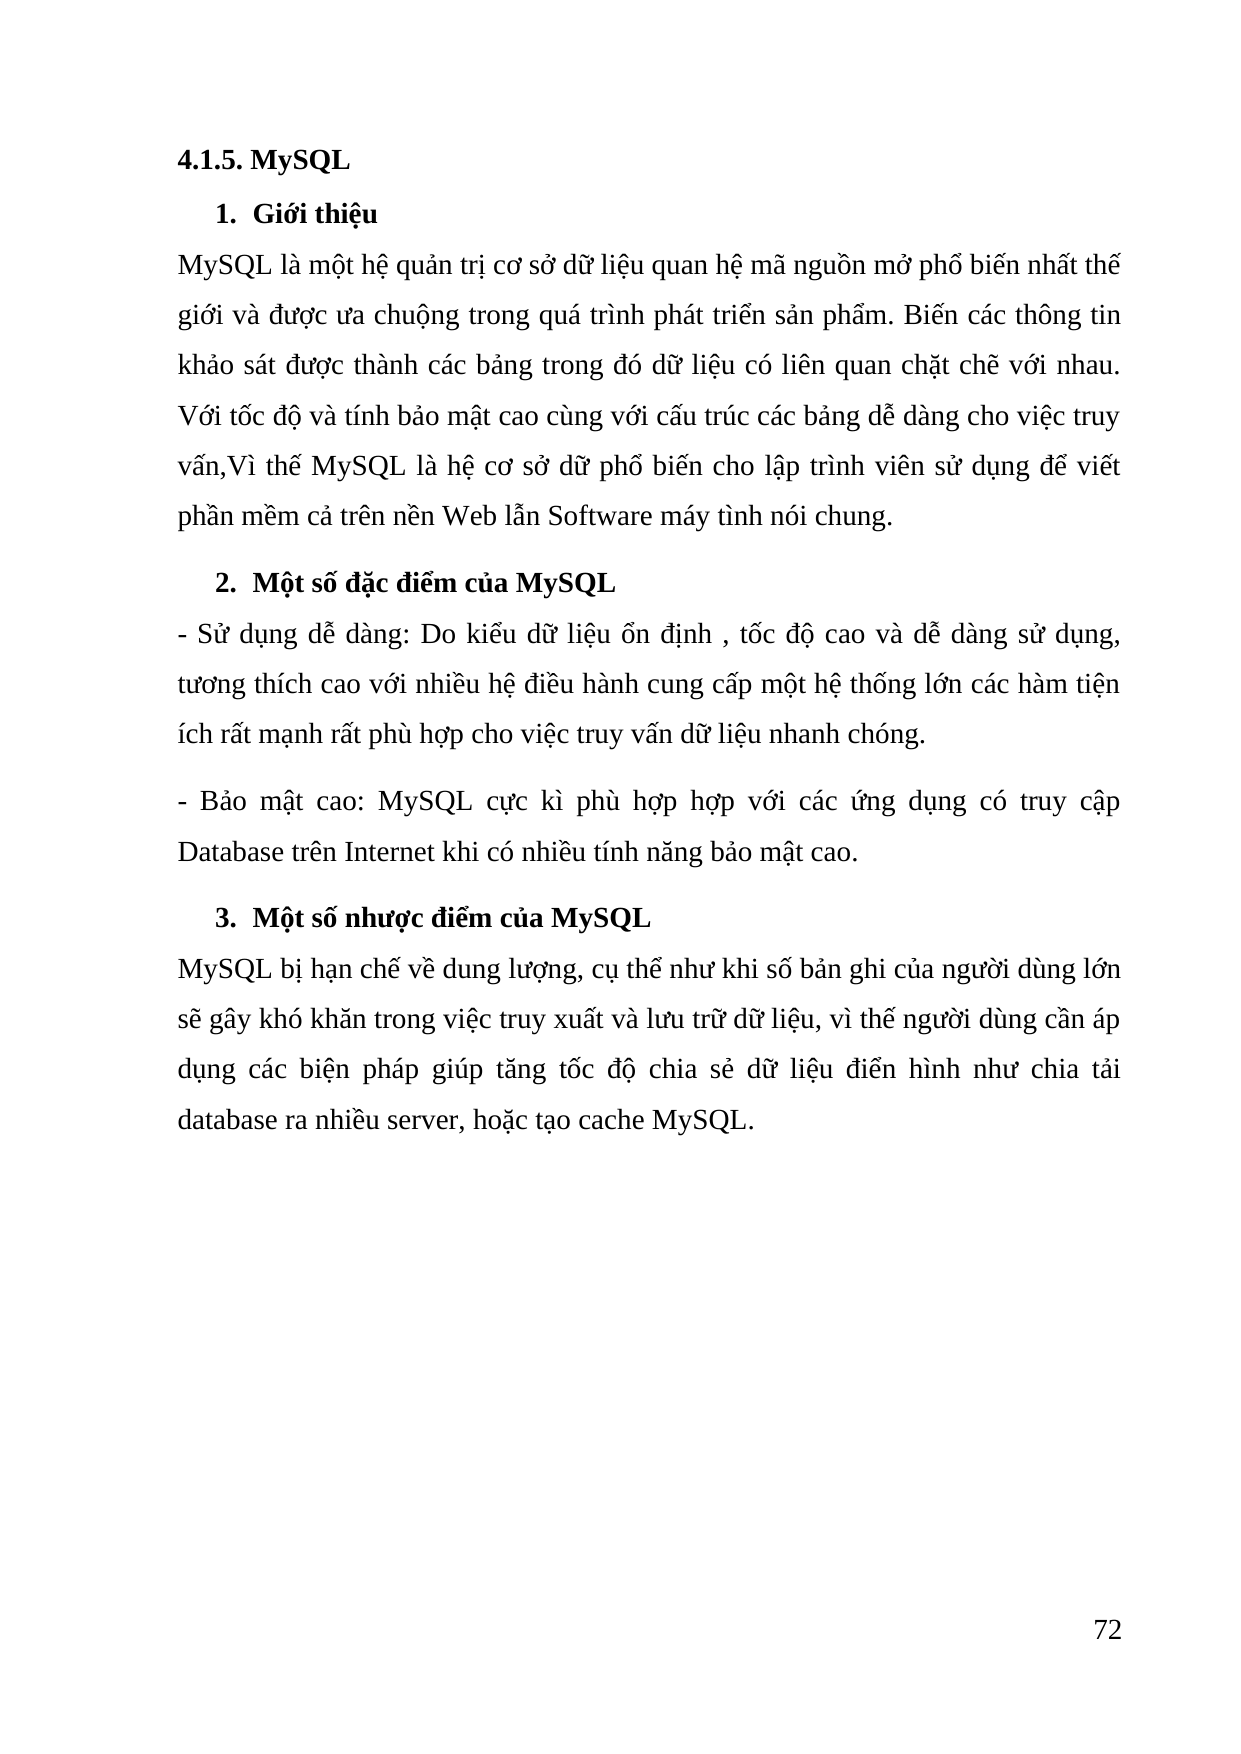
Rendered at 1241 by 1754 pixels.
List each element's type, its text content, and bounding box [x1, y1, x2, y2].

text MySQL [177, 142, 1152, 176]
text - Sử dụng dễ dàng: Do kiểu dữ liệu ổn định , tốc độ cao và dễ dàng sử dụng, tương thích cao với nhiều hệ điều hành cung cấp một hệ thống lớn các hàm tiện ích rất mạnh rất phù hợp cho việc truy vấn dữ liệu nhanh chóng. [177, 616, 1122, 750]
text MySQL bị hạn chế về dung lượng, cụ thể như khi số bản ghi của người dùng lớn sẽ gây khó khăn trong việc truy xuất và lưu trữ dữ liệu, vì thế người dùng cần áp dụng các biện pháp giúp tăng tốc độ chia sẻ dữ liệu điển hình như chia tải database ra nhiều server, hoặc tạo cache MySQL. [177, 951, 1122, 1135]
subtitle Một số đặc điểm của MySQL [215, 565, 1122, 599]
subtitle Giới thiệu [215, 197, 1122, 230]
subtitle Một số nhược điểm của MySQL [215, 901, 1122, 934]
text - Bảo mật cao: MySQL cực kì phù hợp hợp với các ứng dụng có truy cập Database trên Internet khi có nhiều tính năng bảo mật cao. [177, 783, 1122, 867]
text MySQL là một hệ quản trị cơ sở dữ liệu quan hệ mã nguồn mở phổ biến nhất thế giới và được ưa chuộng trong quá trình phát triển sản phẩm. Biến các thông tin khảo sát được thành các bảng trong đó dữ liệu có liên quan chặt chẽ với nhau. Với tốc độ và tính bảo mật cao cùng với cấu trúc các bảng dễ dàng cho việc truy vấn,Vì thế MySQL là hệ cơ sở dữ phổ biến cho lập trình viên sử dụng để viết phần mềm cả trên nền Web lẫn Software máy tình nói chung. [177, 247, 1122, 532]
